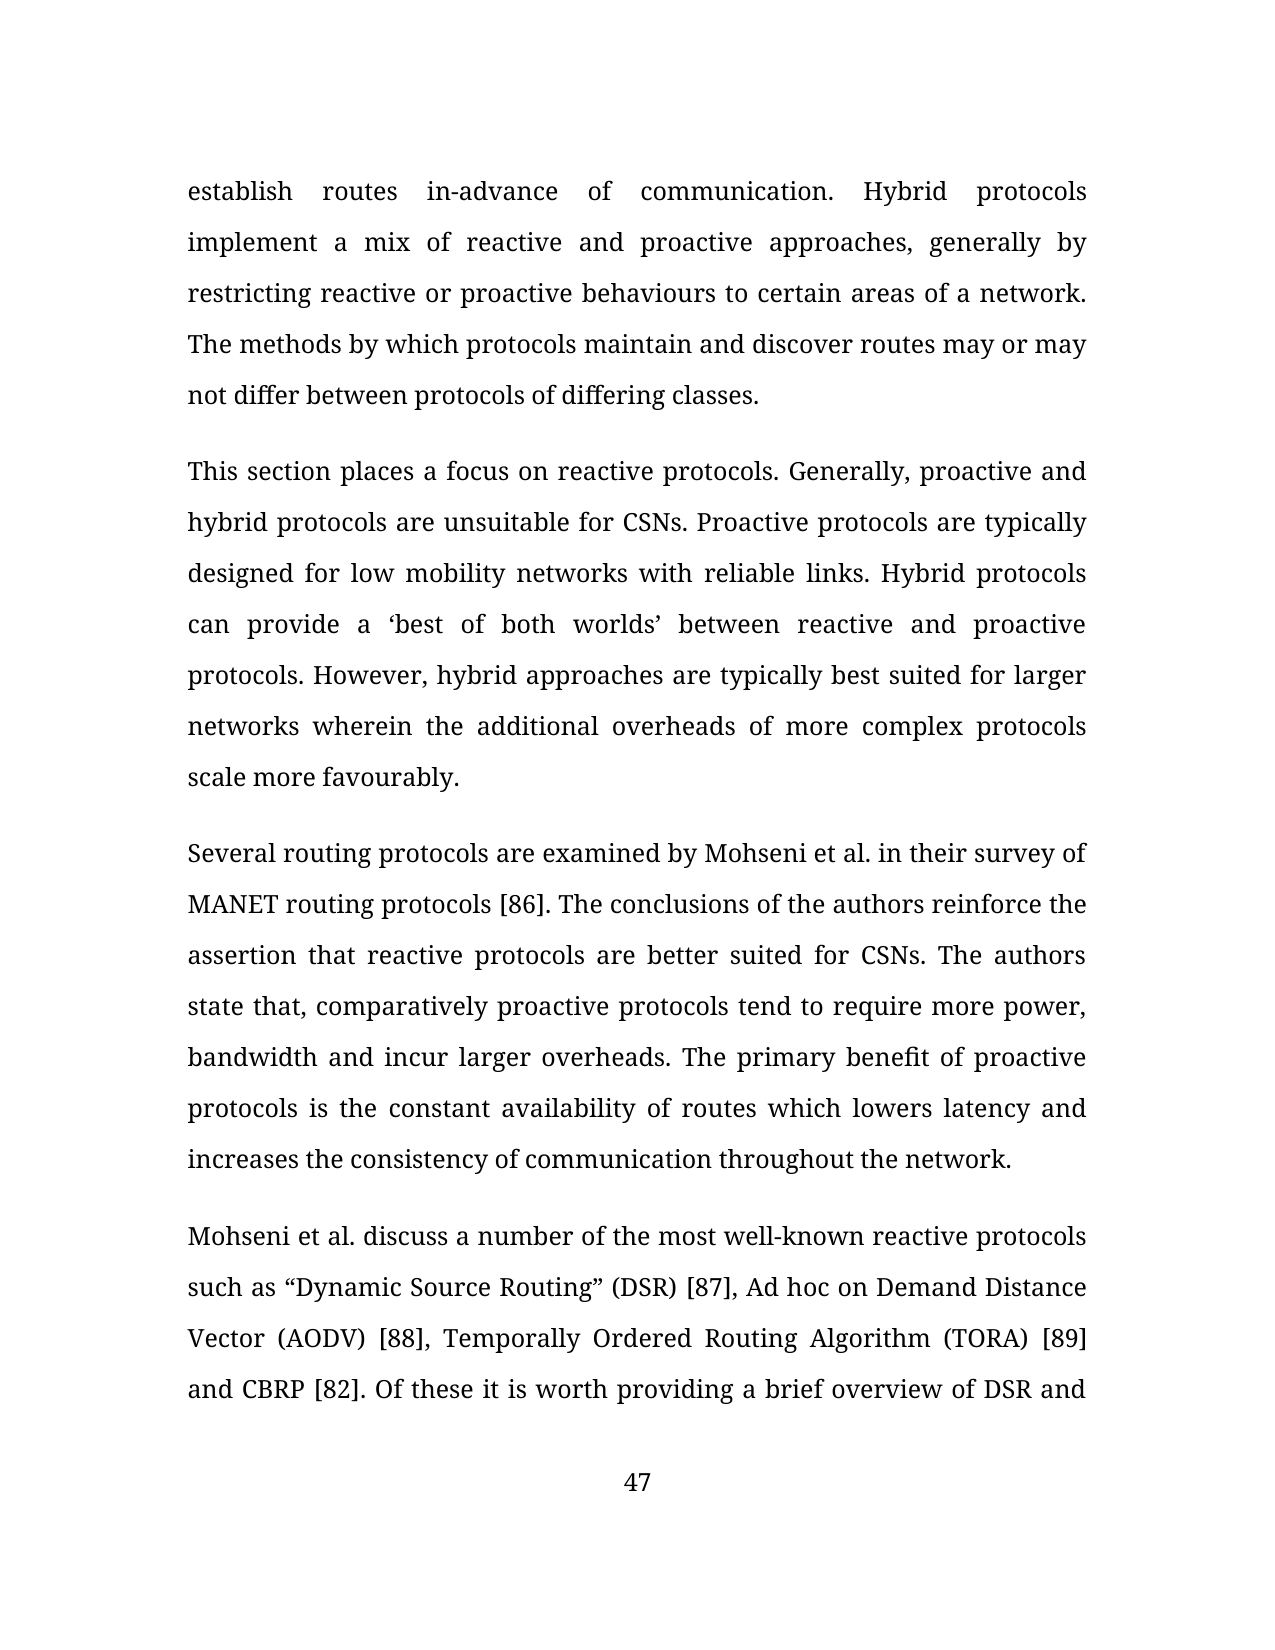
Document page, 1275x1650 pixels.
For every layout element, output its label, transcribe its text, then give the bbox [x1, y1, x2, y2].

text Several routing protocols are examined by Mohseni et al. in their survey of MANET routing protocols [86]. The conclusions of the authors reinforce the assertion that reactive protocols are better suited for CSNs. The authors state that, comparatively proactive protocols tend to require more power, bandwidth and incur larger overheads. The primary benefit of proactive protocols is the constant availability of routes which lowers latency and increases the consistency of communication throughout the network. [187, 836, 1087, 1176]
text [187, 1218, 1087, 1405]
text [187, 173, 1087, 412]
text This section places a focus on reactive protocols. Generally, proactive and hybrid protocols are unsuitable for CSNs. Proactive protocols are typically designed for low mobility networks with reliable links. Hybrid protocols can provide a ‘best of both worlds’ between reactive and proactive protocols. However, hybrid approaches are typically best suited for larger networks wherein the additional overheads of more complex protocols scale more favourably. [187, 453, 1087, 794]
